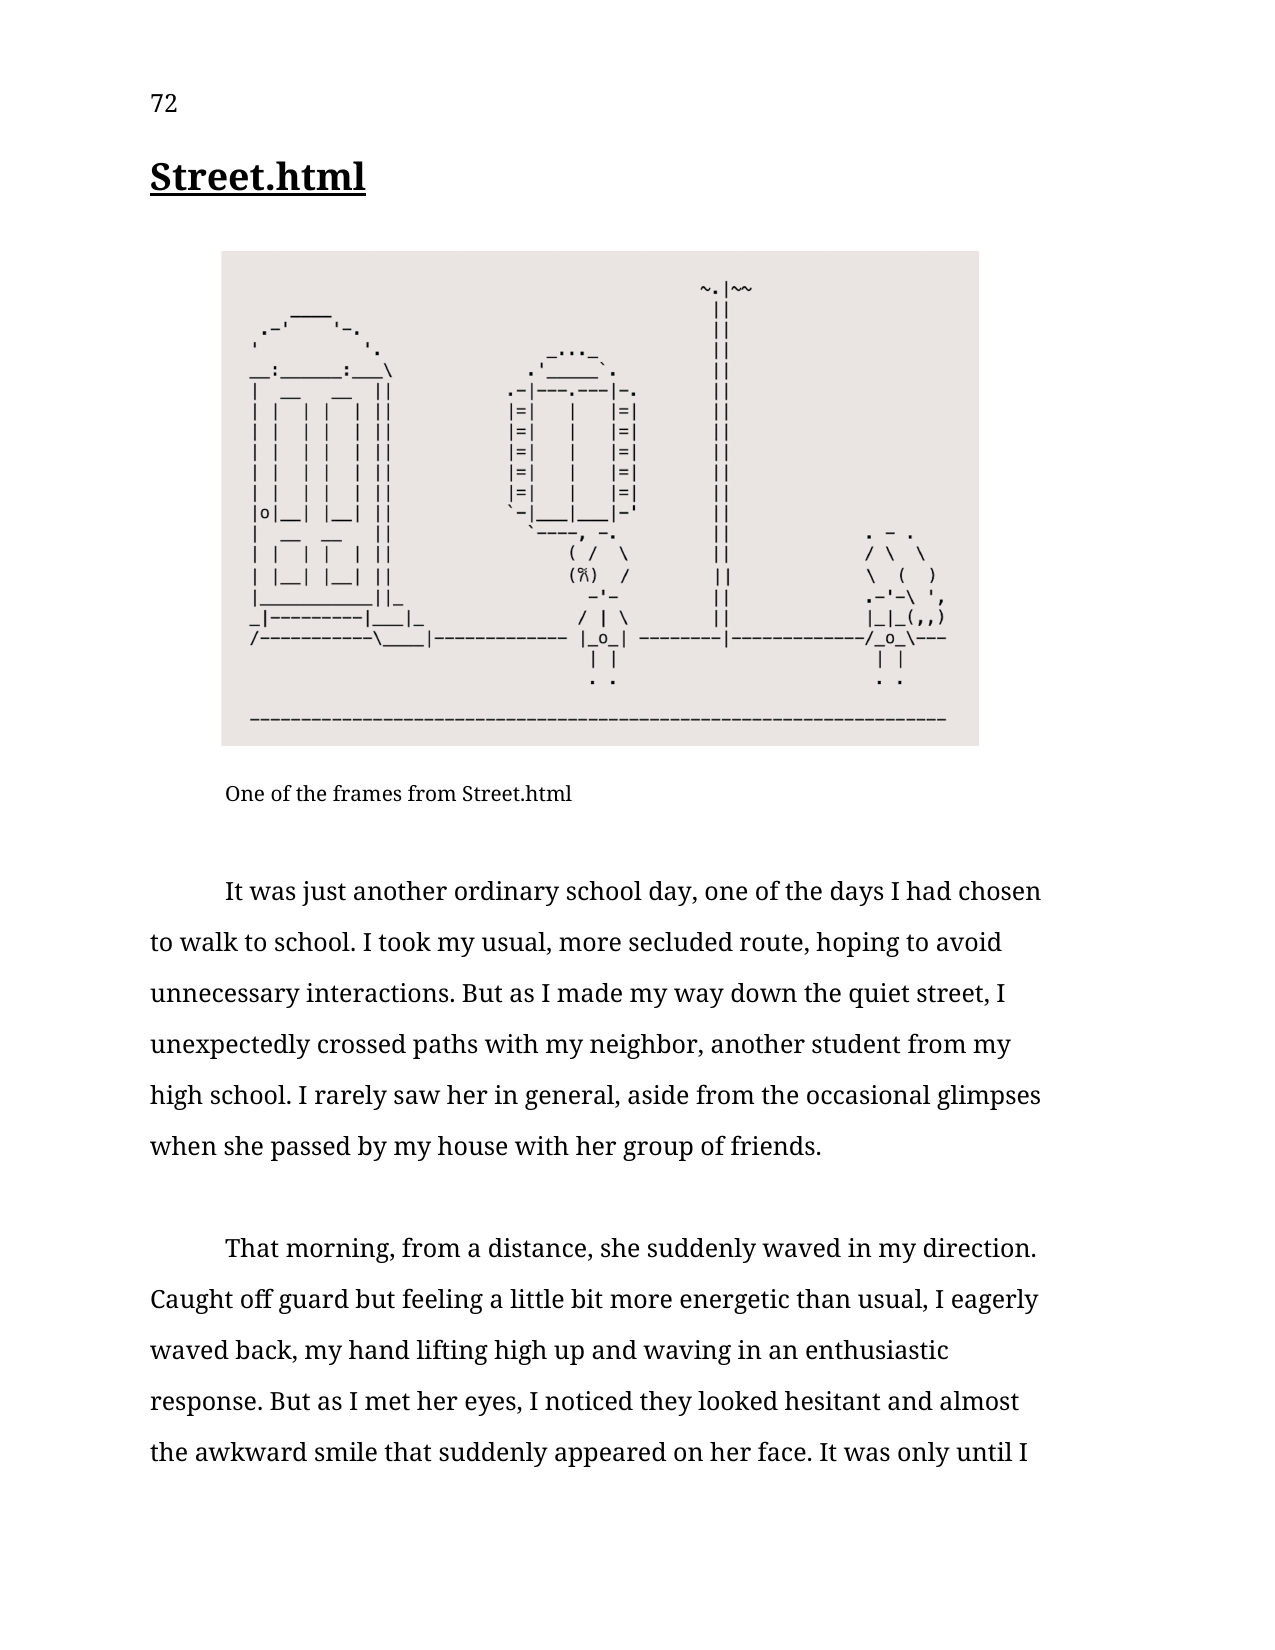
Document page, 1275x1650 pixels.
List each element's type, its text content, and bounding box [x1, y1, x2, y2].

text It was just another ordinary school day, one of the days I had chosen to walk to school. I took my usual, more secluded route, hoping to avoid unnecessary interactions. But as I made my way down the quiet street, I unexpectedly crossed paths with my neighbor, another student from my high school. I rarely saw her in general, aside from the occasional glimpses when she passed by my house with her group of friends. [150, 873, 1050, 1162]
title One of the frames from Street.html [225, 779, 975, 808]
picture [221, 251, 979, 746]
subtitle Street.html [150, 150, 1050, 201]
